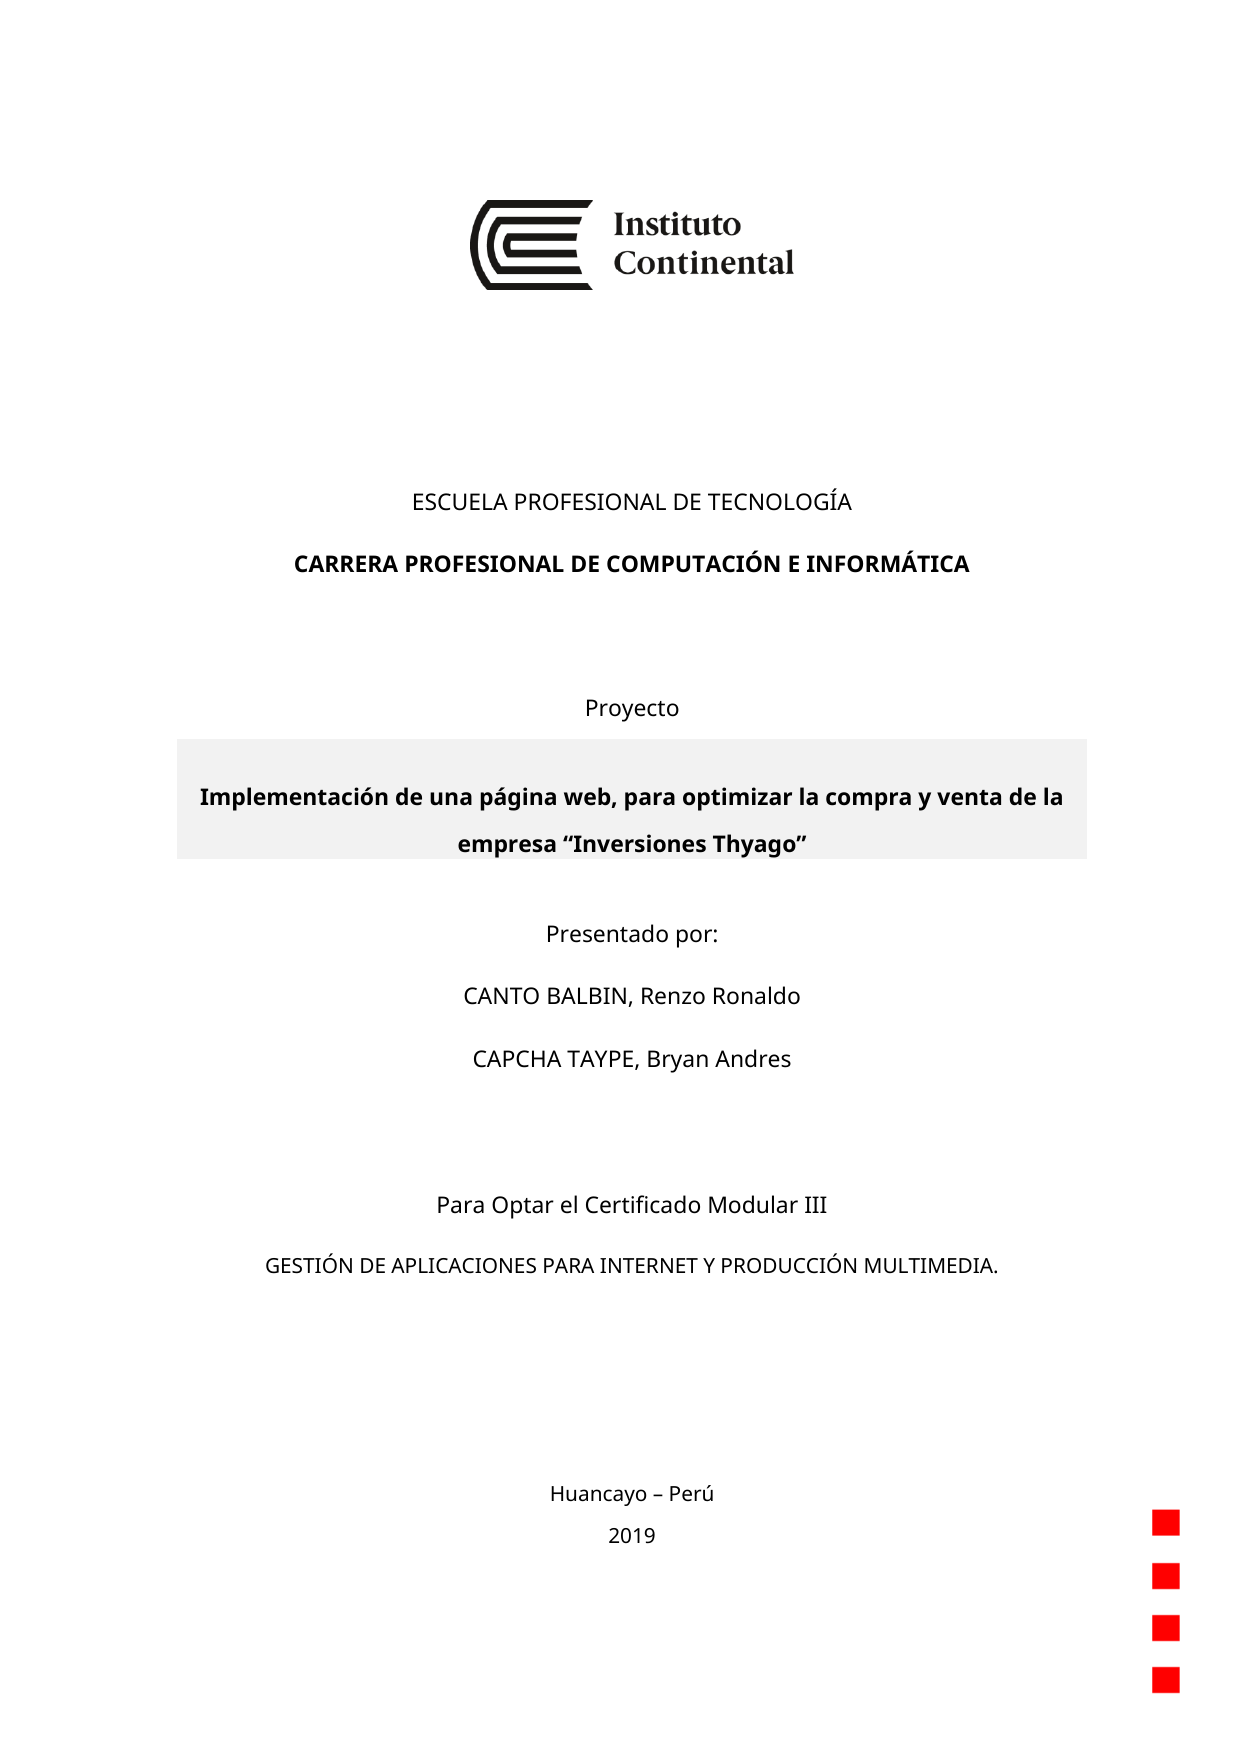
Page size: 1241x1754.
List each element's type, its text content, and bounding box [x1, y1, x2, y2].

text Proyecto [177, 692, 1087, 724]
text Huancayo – Perú [177, 1479, 1087, 1507]
text CANTO BALBIN, Renzo Ronaldo [177, 980, 1087, 1011]
text Para Optar el Certificado Modular III [177, 1189, 1087, 1220]
text CARRERA PROFESIONAL DE COMPUTACIÓN E INFORMÁTICA [177, 548, 1087, 580]
text Presentado por: [177, 918, 1087, 949]
text GESTIÓN DE APLICACIONES PARA INTERNET Y PRODUCCIÓN MULTIMEDIA. [177, 1252, 1087, 1280]
text 2019 [177, 1521, 1087, 1550]
text CAPCHA TAYPE, Bryan Andres [177, 1043, 1087, 1074]
picture [470, 200, 794, 290]
text ESCUELA PROFESIONAL DE TECNOLOGÍA [177, 486, 1087, 517]
picture [1150, 1507, 1180, 1699]
text Implementación de una página web, para optimizar la compra y venta de la empresa “Inversiones Thyago” [177, 781, 1087, 859]
